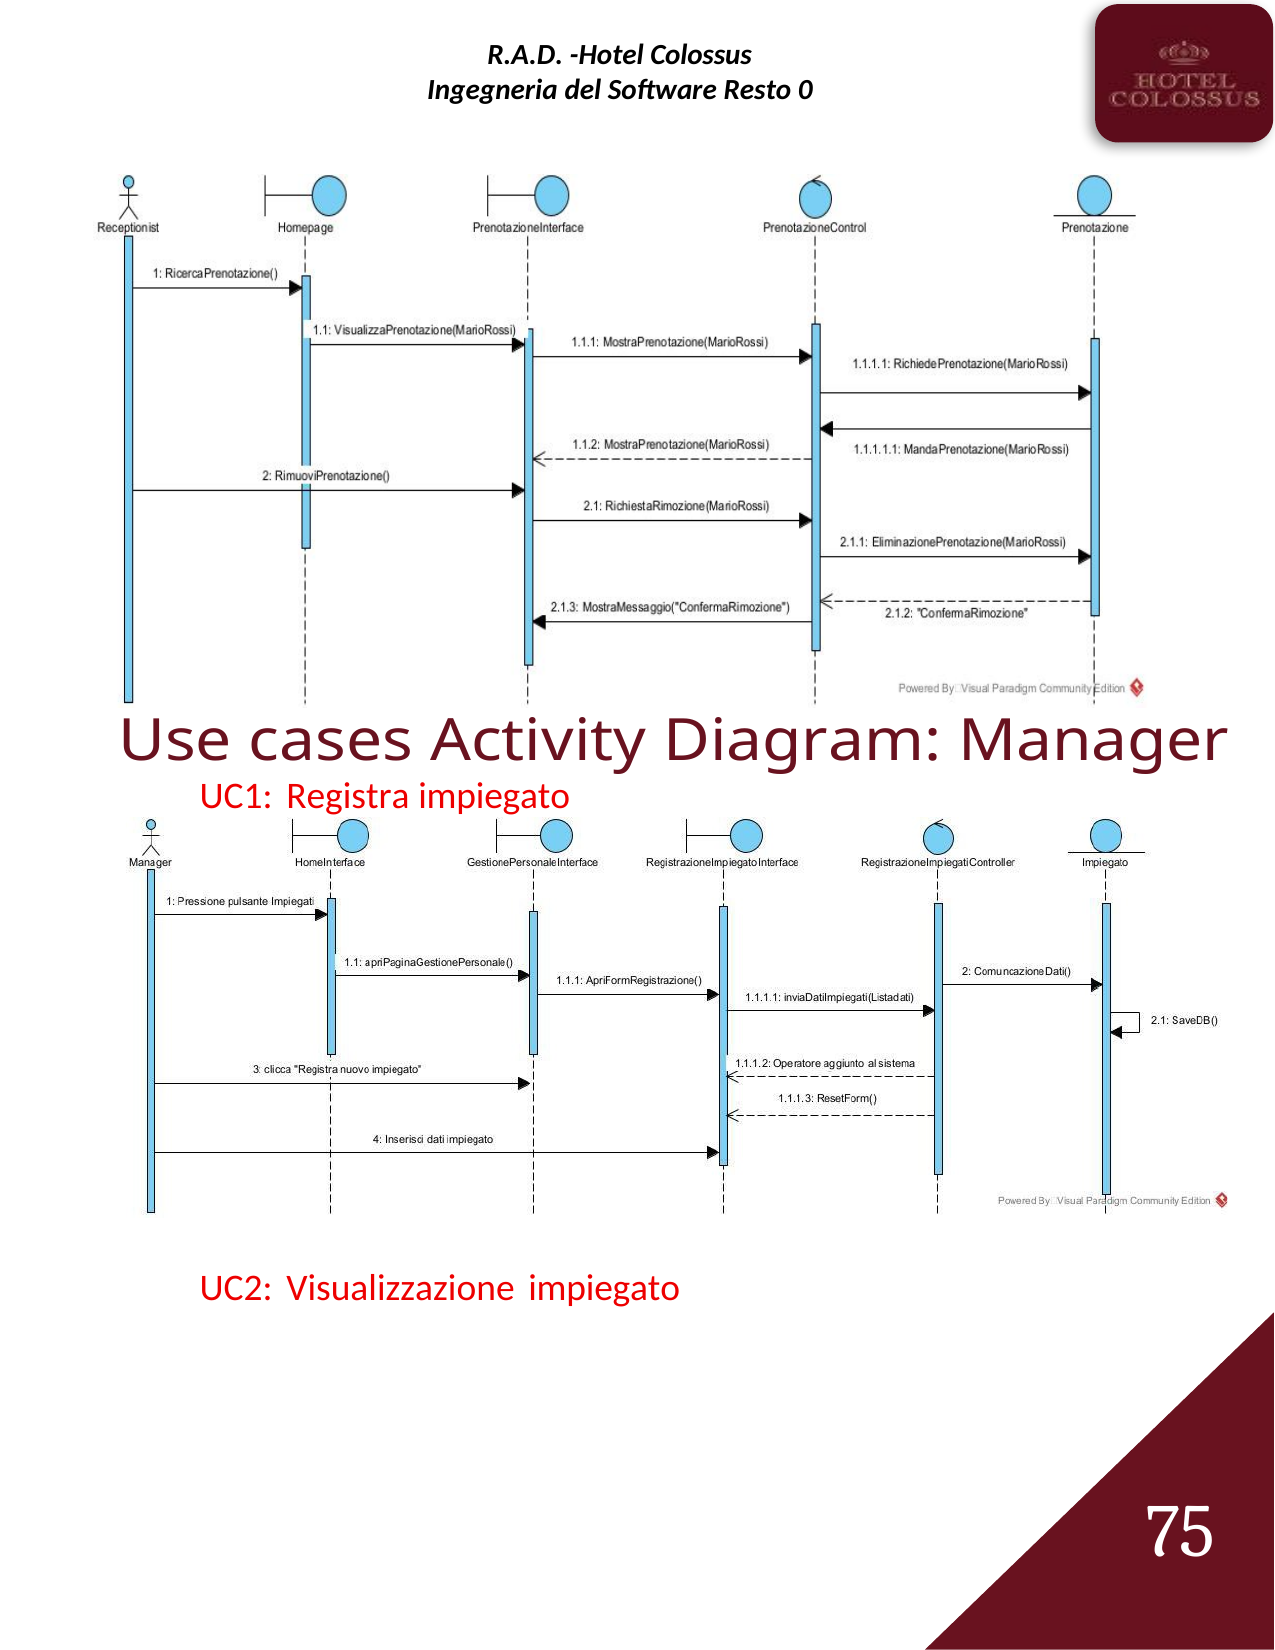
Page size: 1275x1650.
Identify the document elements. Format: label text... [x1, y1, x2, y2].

picture [125, 817, 1228, 1218]
subtitle UC2: Visualizzazione impiegato [199, 1263, 1275, 1309]
subtitle Use cases Activity Diagram: Manager [118, 601, 1275, 773]
picture [85, 174, 1148, 708]
subtitle UC1: Registra impiegato [199, 773, 1275, 818]
picture [1095, 4, 1274, 143]
